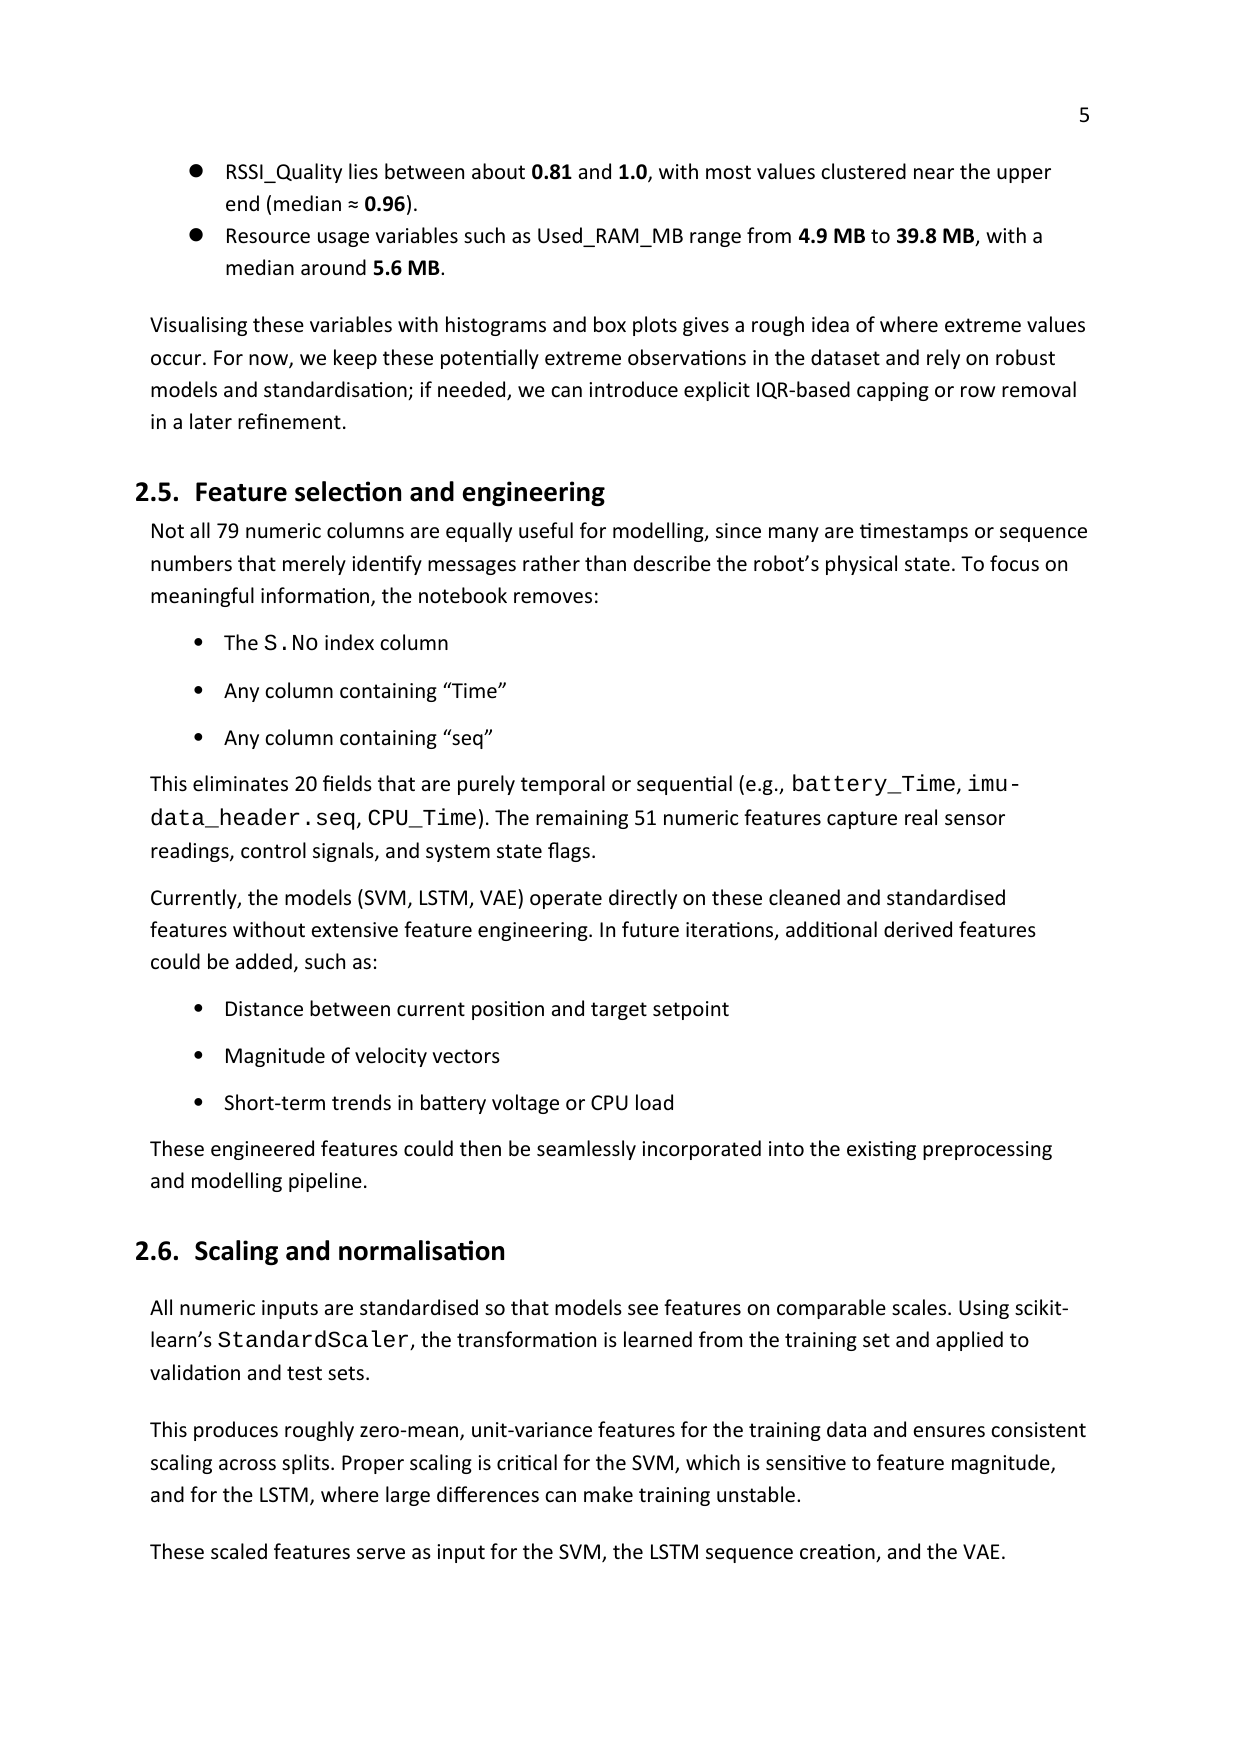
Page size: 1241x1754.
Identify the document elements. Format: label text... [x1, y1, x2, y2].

list The S.No index column [194, 628, 1090, 657]
list RSSI_Quality lies between about 0.81 and 1.0, with most values clustered near the upper end (median ≈ 0.96). [187, 157, 1090, 217]
list Magnitude of velocity vectors [194, 1041, 1090, 1069]
text Visualising these variables with histograms and box plots gives a rough idea of where extreme values occur. For now, we keep these potentially extreme observations in the dataset and rely on robust models and standardisation; if needed, we can introduce explicit IQR-based capping or row removal in a later refinement. [150, 311, 1090, 435]
list Resource usage variables such as Used_RAM_MB range from 4.9 MB to 39.8 MB, with a median around 5.6 MB. [187, 221, 1090, 281]
list Any column containing “seq” [194, 723, 1090, 751]
text These scaled features serve as input for the SVM, the LSTM sequence creation, and the VAE. [150, 1537, 1090, 1565]
subtitle Scaling and normalisation [179, 1232, 1090, 1268]
list Distance between current position and target setpoint [194, 994, 1090, 1022]
list Any column containing “Time” [194, 676, 1090, 704]
text Currently, the models (SVM, LSTM, VAE) operate directly on these cleaned and standardised features without extensive feature engineering. In future iterations, additional derived features could be added, such as: [150, 883, 1090, 975]
text Not all 79 numeric columns are equally useful for modelling, since many are timestamps or sequence numbers that merely identify messages rather than describe the robot’s physical state. To focus on meaningful information, the notebook removes: [150, 517, 1090, 609]
text This produces roughly zero-mean, unit-variance features for the training data and ensures consistent scaling across splits. Proper scaling is critical for the SVM, which is sensitive to feature magnitude, and for the LSTM, where large differences can make training unstable. [150, 1415, 1090, 1508]
text These engineered features could then be seamlessly incorporated into the existing preprocessing and modelling pipeline. [150, 1134, 1090, 1194]
list Short-term trends in battery voltage or CPU load [194, 1088, 1090, 1116]
text All numeric inputs are standardised so that models see features on comparable scales. Using scikit-learn’s StandardScaler, the transformation is learned from the training set and applied to validation and test sets. [150, 1293, 1090, 1386]
text This eliminates 20 fields that are purely temporal or sequential (e.g., battery_Time, imu-data_header.seq, CPU_Time). The remaining 51 numeric features capture real sensor readings, control signals, and system state flags. [150, 769, 1090, 864]
subtitle Feature selection and engineering [179, 473, 1090, 508]
